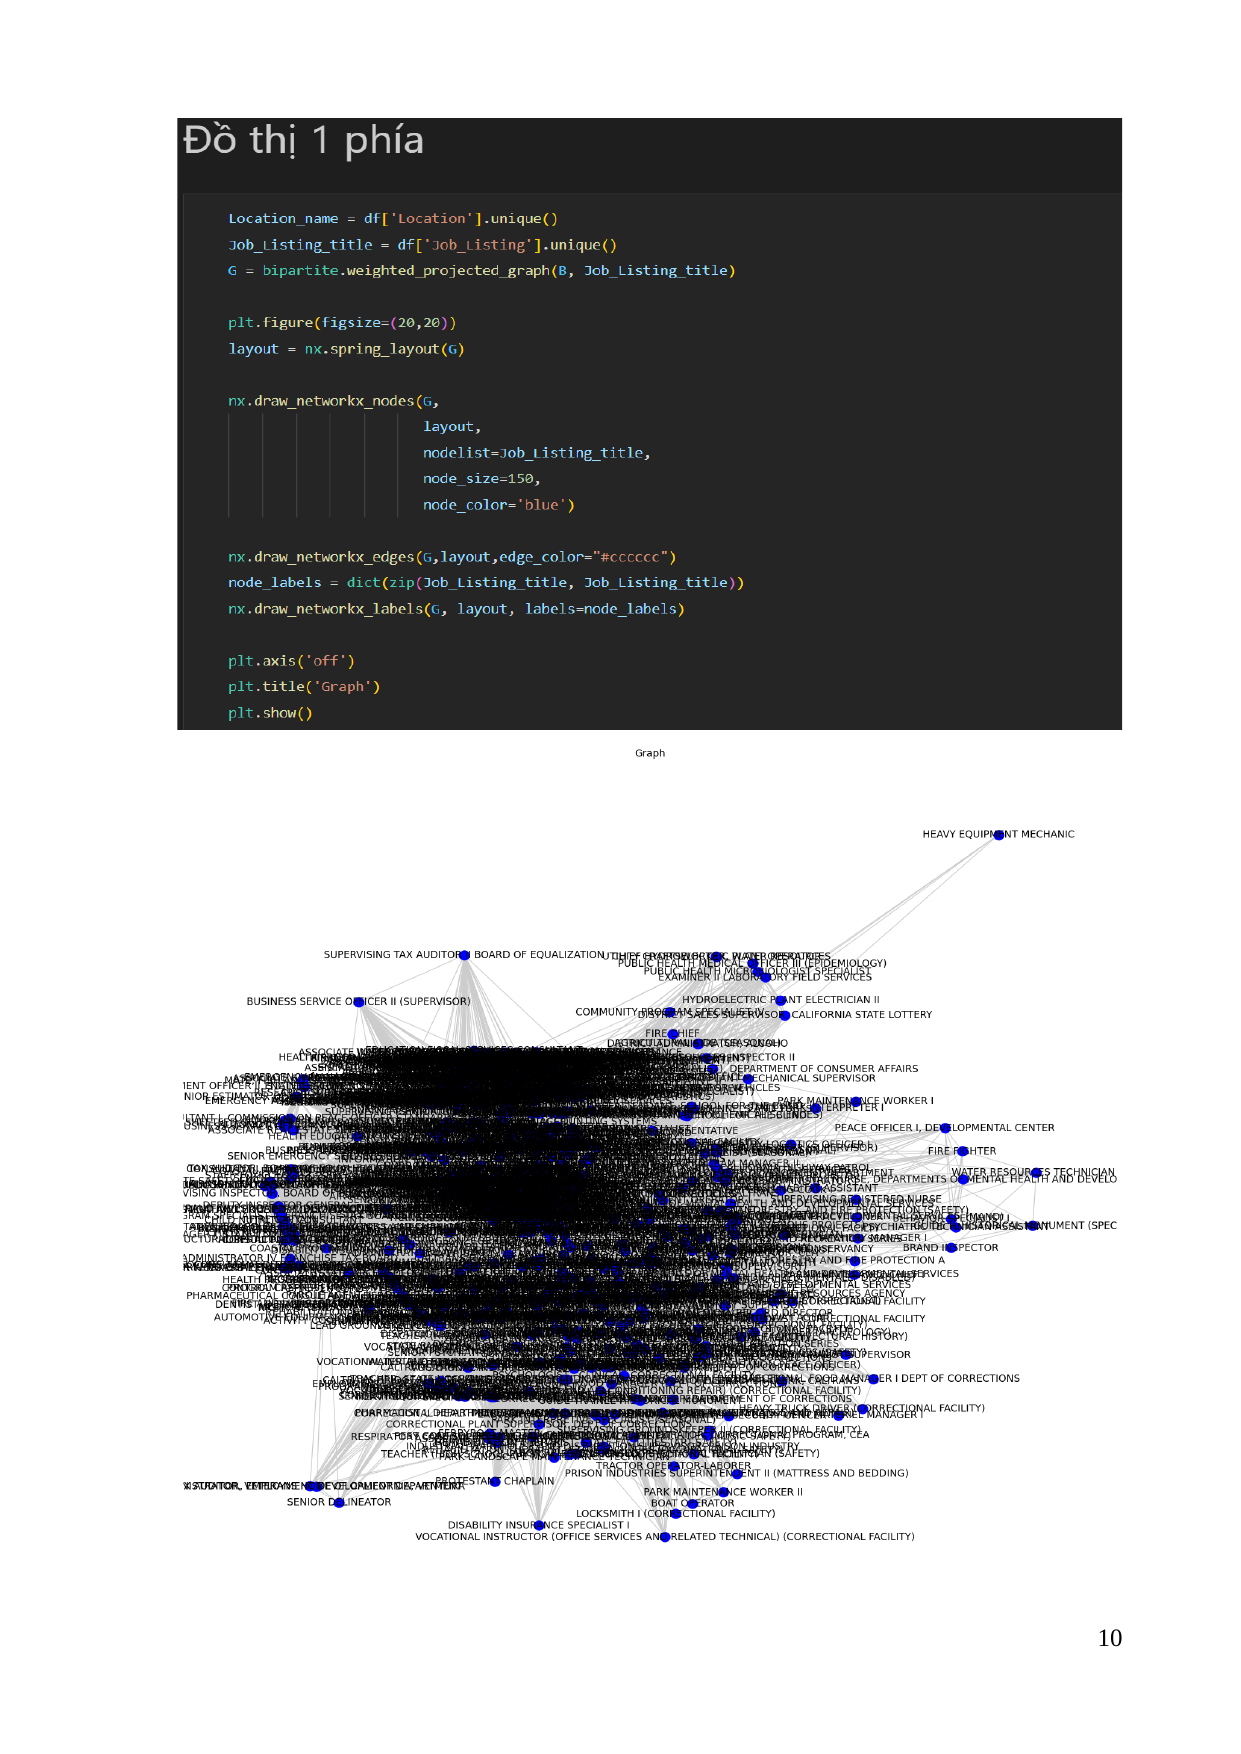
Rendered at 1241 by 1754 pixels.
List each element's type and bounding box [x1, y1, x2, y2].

picture [177, 118, 1123, 730]
picture [177, 743, 1123, 1616]
